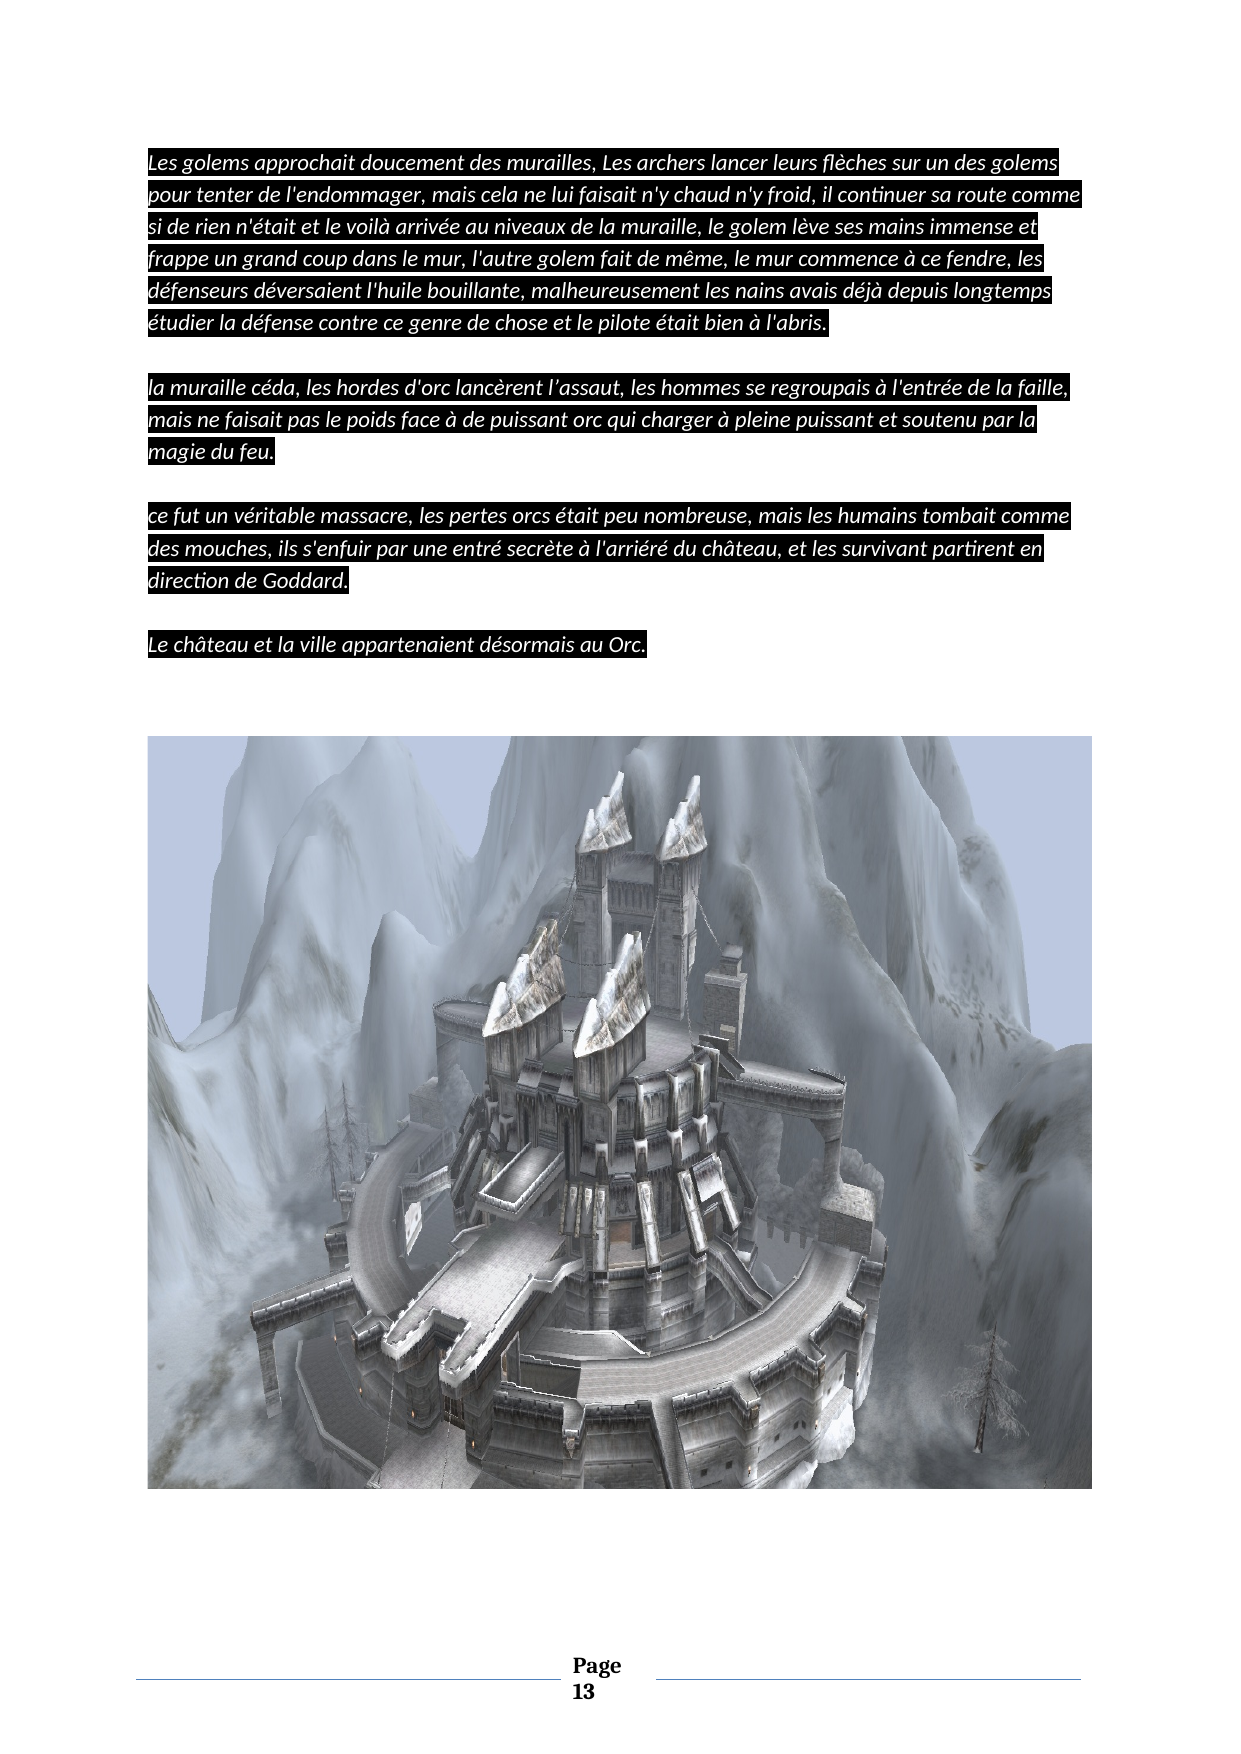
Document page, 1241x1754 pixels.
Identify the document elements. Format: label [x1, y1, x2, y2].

text [148, 148, 1093, 658]
picture [147, 736, 1092, 1489]
